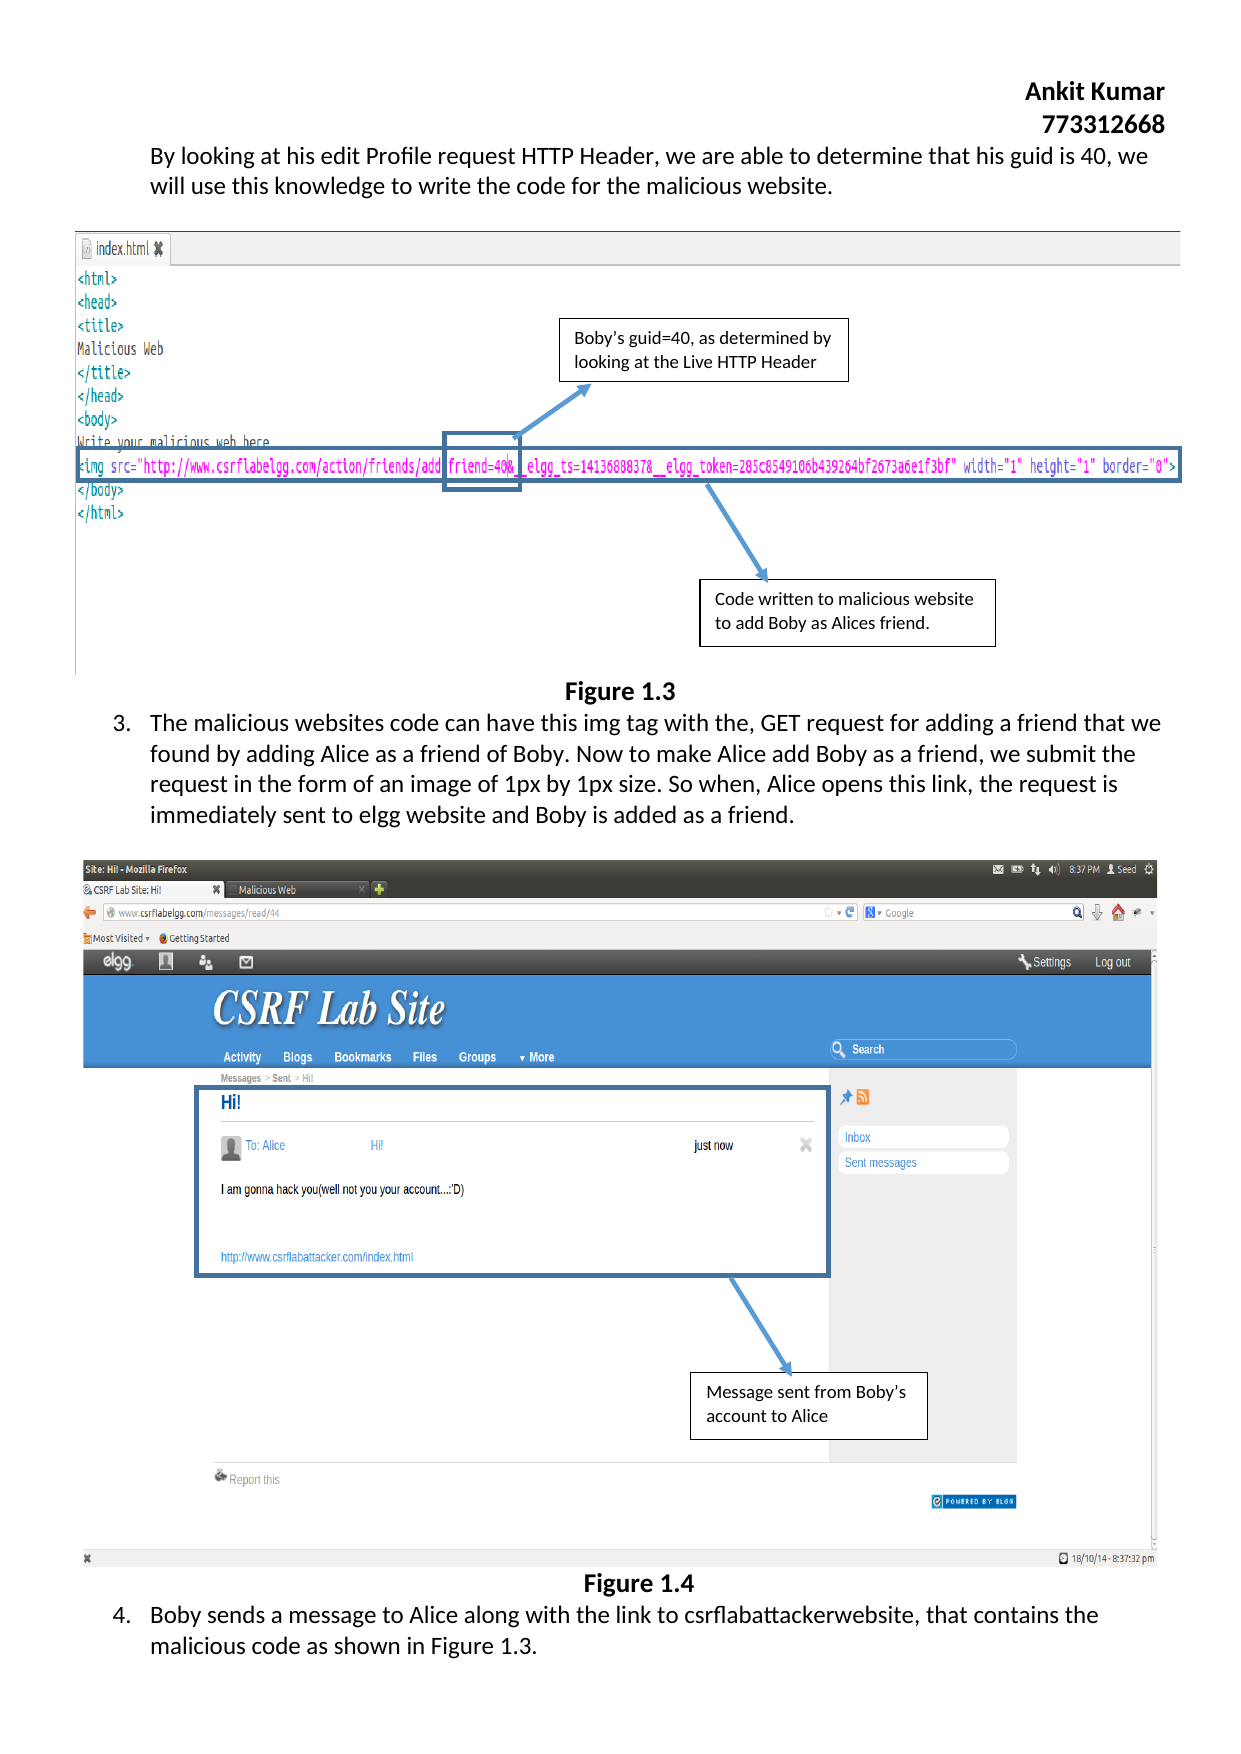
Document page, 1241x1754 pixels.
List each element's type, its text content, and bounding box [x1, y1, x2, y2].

picture [447, 483, 518, 487]
picture [75, 231, 1181, 675]
picture [447, 450, 518, 478]
text By looking at his edit Profile request HTTP Header, we are able to determine that his guid is 40, we will use this knowledge to write the code for the malicious website. [150, 140, 1165, 201]
picture [80, 450, 442, 478]
list The malicious websites code can have this img tag with the, GET request for adding a friend that we found by adding Alice as a friend of Boby. Now to make Alice add Boby as a friend, we submit the request in the form of an image of 1px by 1px size. So when, Alice opens this link, the request is immediately sent to elgg website and Boby is added as a friend. [112, 708, 1165, 830]
text Figure 1.4 [112, 1566, 1165, 1599]
picture [83, 860, 1158, 1567]
text Figure 1.3 [75, 675, 1165, 708]
picture [447, 435, 518, 446]
list Boby sends a message to Alice along with the link to csrflabattackerwebsite, that contains the malicious code as shown in Figure 1.3. [112, 1599, 1165, 1660]
picture [522, 450, 1178, 478]
